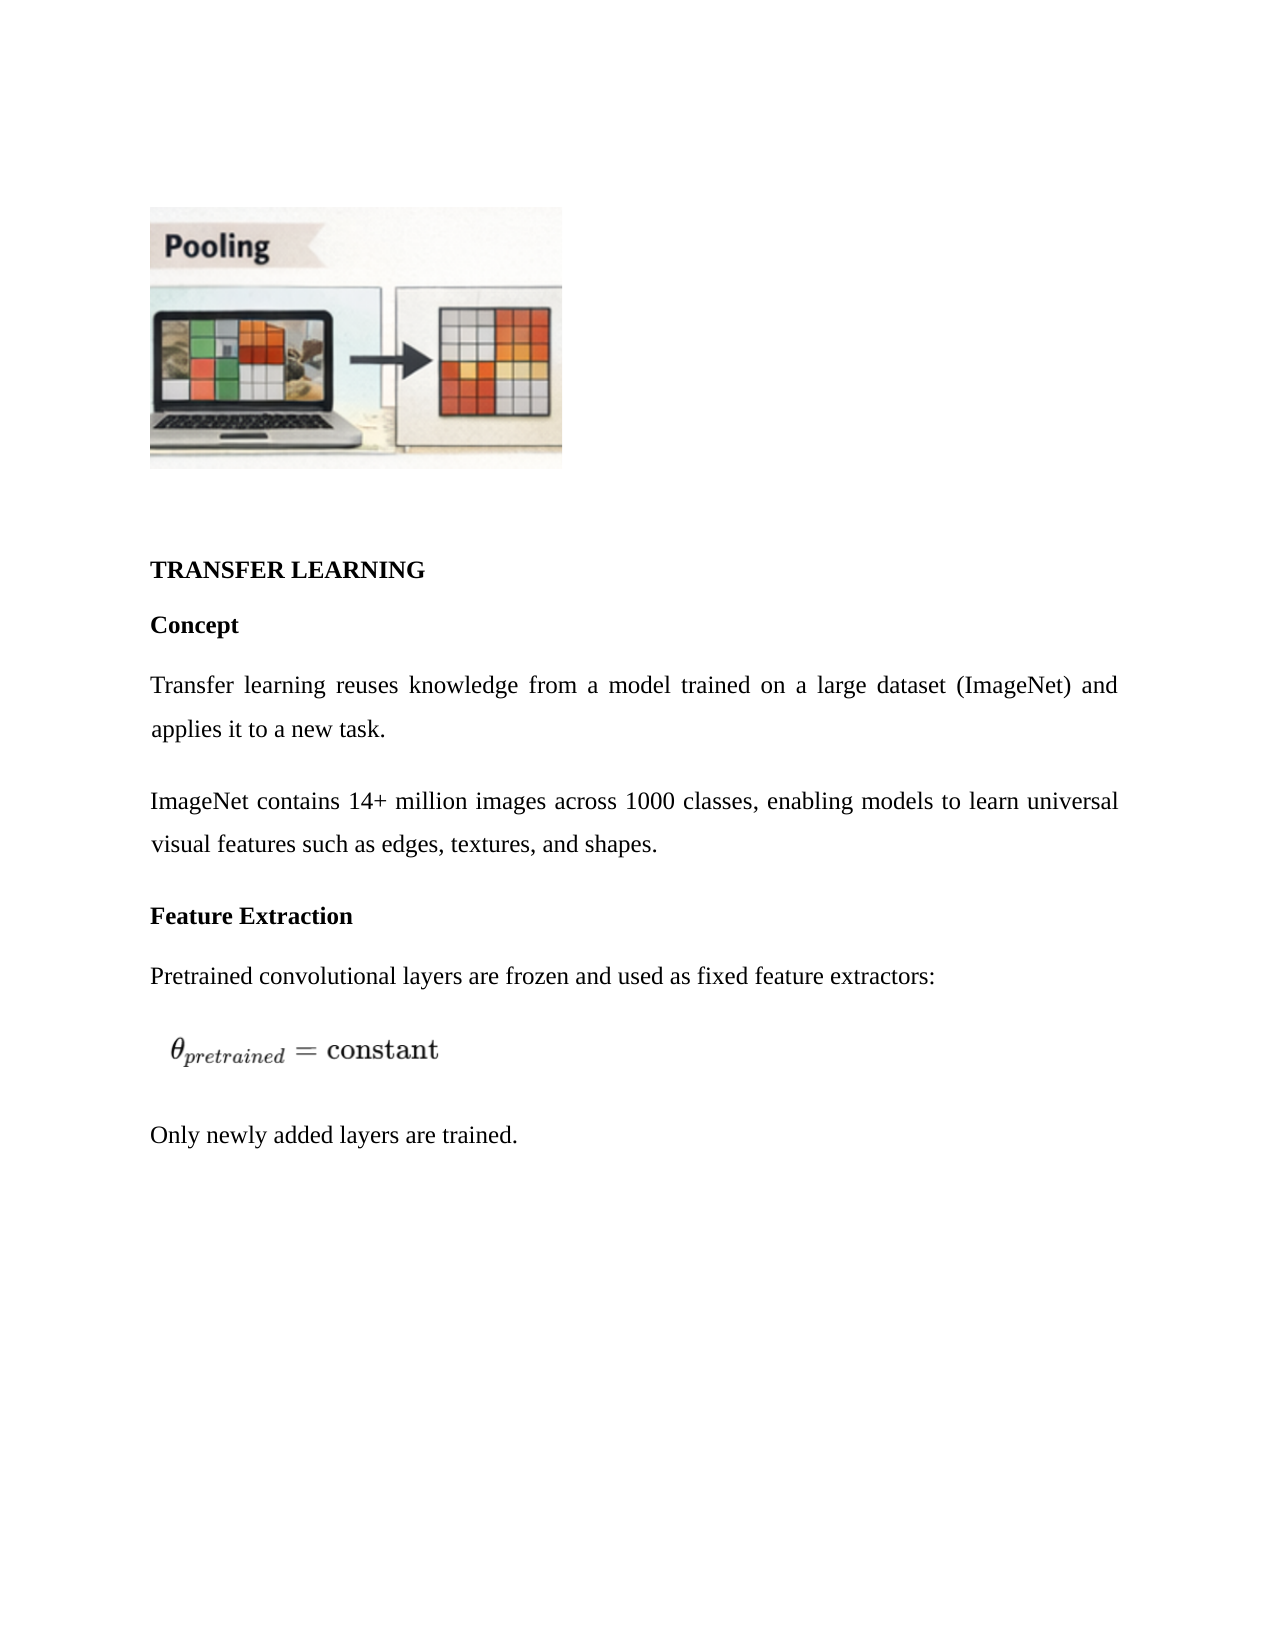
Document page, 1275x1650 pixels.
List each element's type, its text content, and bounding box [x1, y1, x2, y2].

text Transfer Learning [150, 555, 1119, 584]
text Pretrained convolutional layers are frozen and used as fixed feature extractors: [150, 961, 1119, 990]
text ImageNet contains 14+ million images across 1000 classes, enabling models to learn universal visual features such as edges, textures, and shapes. [150, 786, 1119, 858]
text Feature Extraction [150, 901, 1119, 930]
picture [150, 1019, 461, 1091]
text Concept [150, 611, 1119, 639]
picture [150, 207, 563, 469]
text Only newly added layers are trained. [150, 1120, 1119, 1149]
text Transfer learning reuses knowledge from a model trained on a large dataset (ImageNet) and applies it to a new task. [150, 671, 1119, 742]
